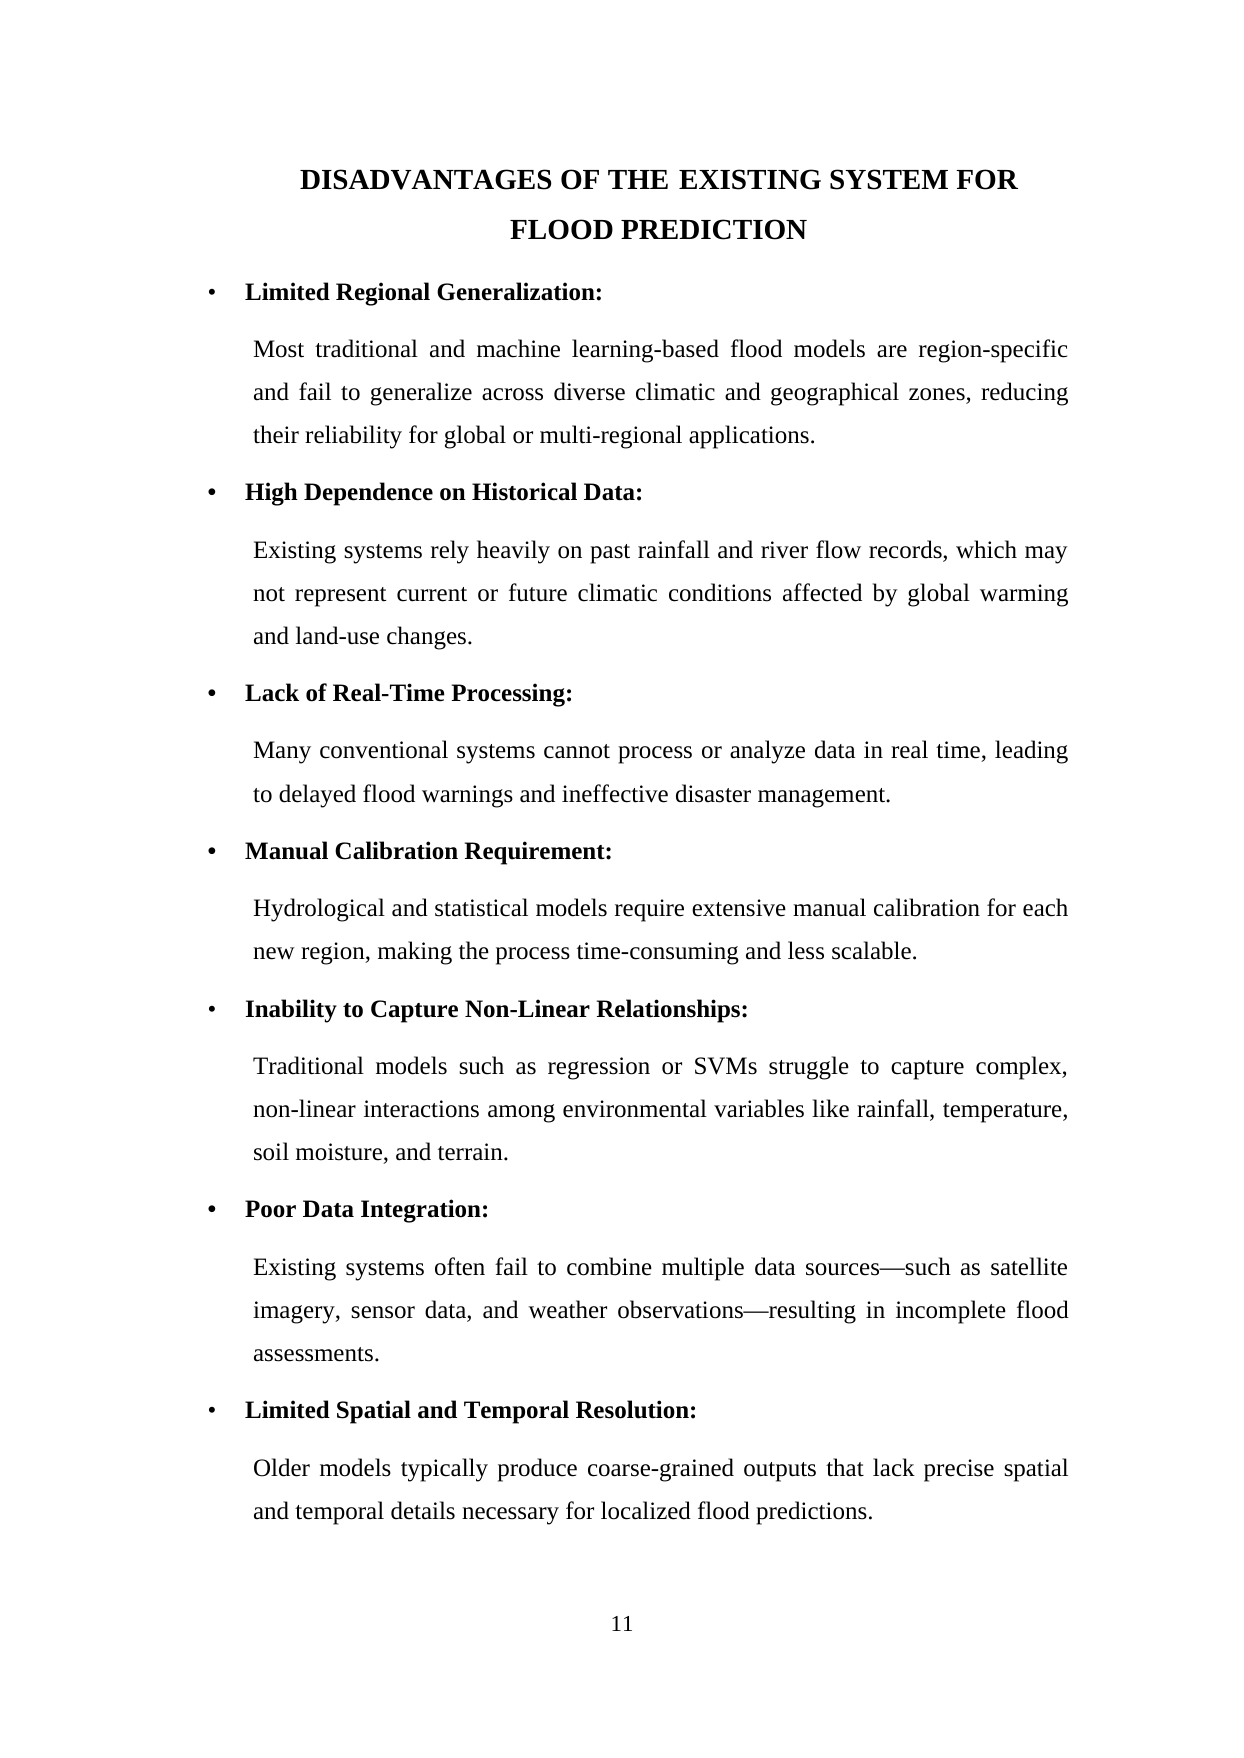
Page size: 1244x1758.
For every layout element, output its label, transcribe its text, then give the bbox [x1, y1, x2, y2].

list Inability to Capture Non-Linear Relationships: [207, 994, 1069, 1022]
list Manual Calibration Requirement: [207, 836, 1069, 865]
list Limited Spatial and Temporal Resolution: [207, 1395, 1069, 1424]
text Older models typically produce coarse-grained outputs that lack precise spatial and temporal details necessary for localized flood predictions. [253, 1453, 1069, 1524]
list Lack of Real-Time Processing: [207, 678, 1069, 707]
text Existing systems often fail to combine multiple data sources—such as satellite imagery, sensor data, and weather observations—resulting in incomplete flood assessments. [253, 1252, 1069, 1367]
subtitle DISADVANTAGES OF THE EXISTING SYSTEM FOR FLOOD PREDICTION [248, 162, 1069, 246]
subtitle Limited Regional Generalization: [207, 277, 1069, 305]
text Many conventional systems cannot process or analyze data in real time, leading to delayed flood warnings and ineffective disaster management. [253, 736, 1069, 807]
text Existing systems rely heavily on past rainfall and river flow records, which may not represent current or future climatic conditions affected by global warming and land-use changes. [253, 535, 1069, 650]
text Most traditional and machine learning-based flood models are region-specific and fail to generalize across diverse climatic and geographical zones, reducing their reliability for global or multi-regional applications. [253, 334, 1069, 449]
list Poor Data Integration: [207, 1194, 1069, 1223]
text Hydrological and statistical models require extensive manual calibration for each new region, making the process time-consuming and less scalable. [253, 893, 1069, 965]
text Traditional models such as regression or SVMs struggle to capture complex, non-linear interactions among environmental variables like rainfall, temperature, soil moisture, and terrain. [253, 1051, 1069, 1166]
list High Dependence on Historical Data: [207, 477, 1069, 506]
